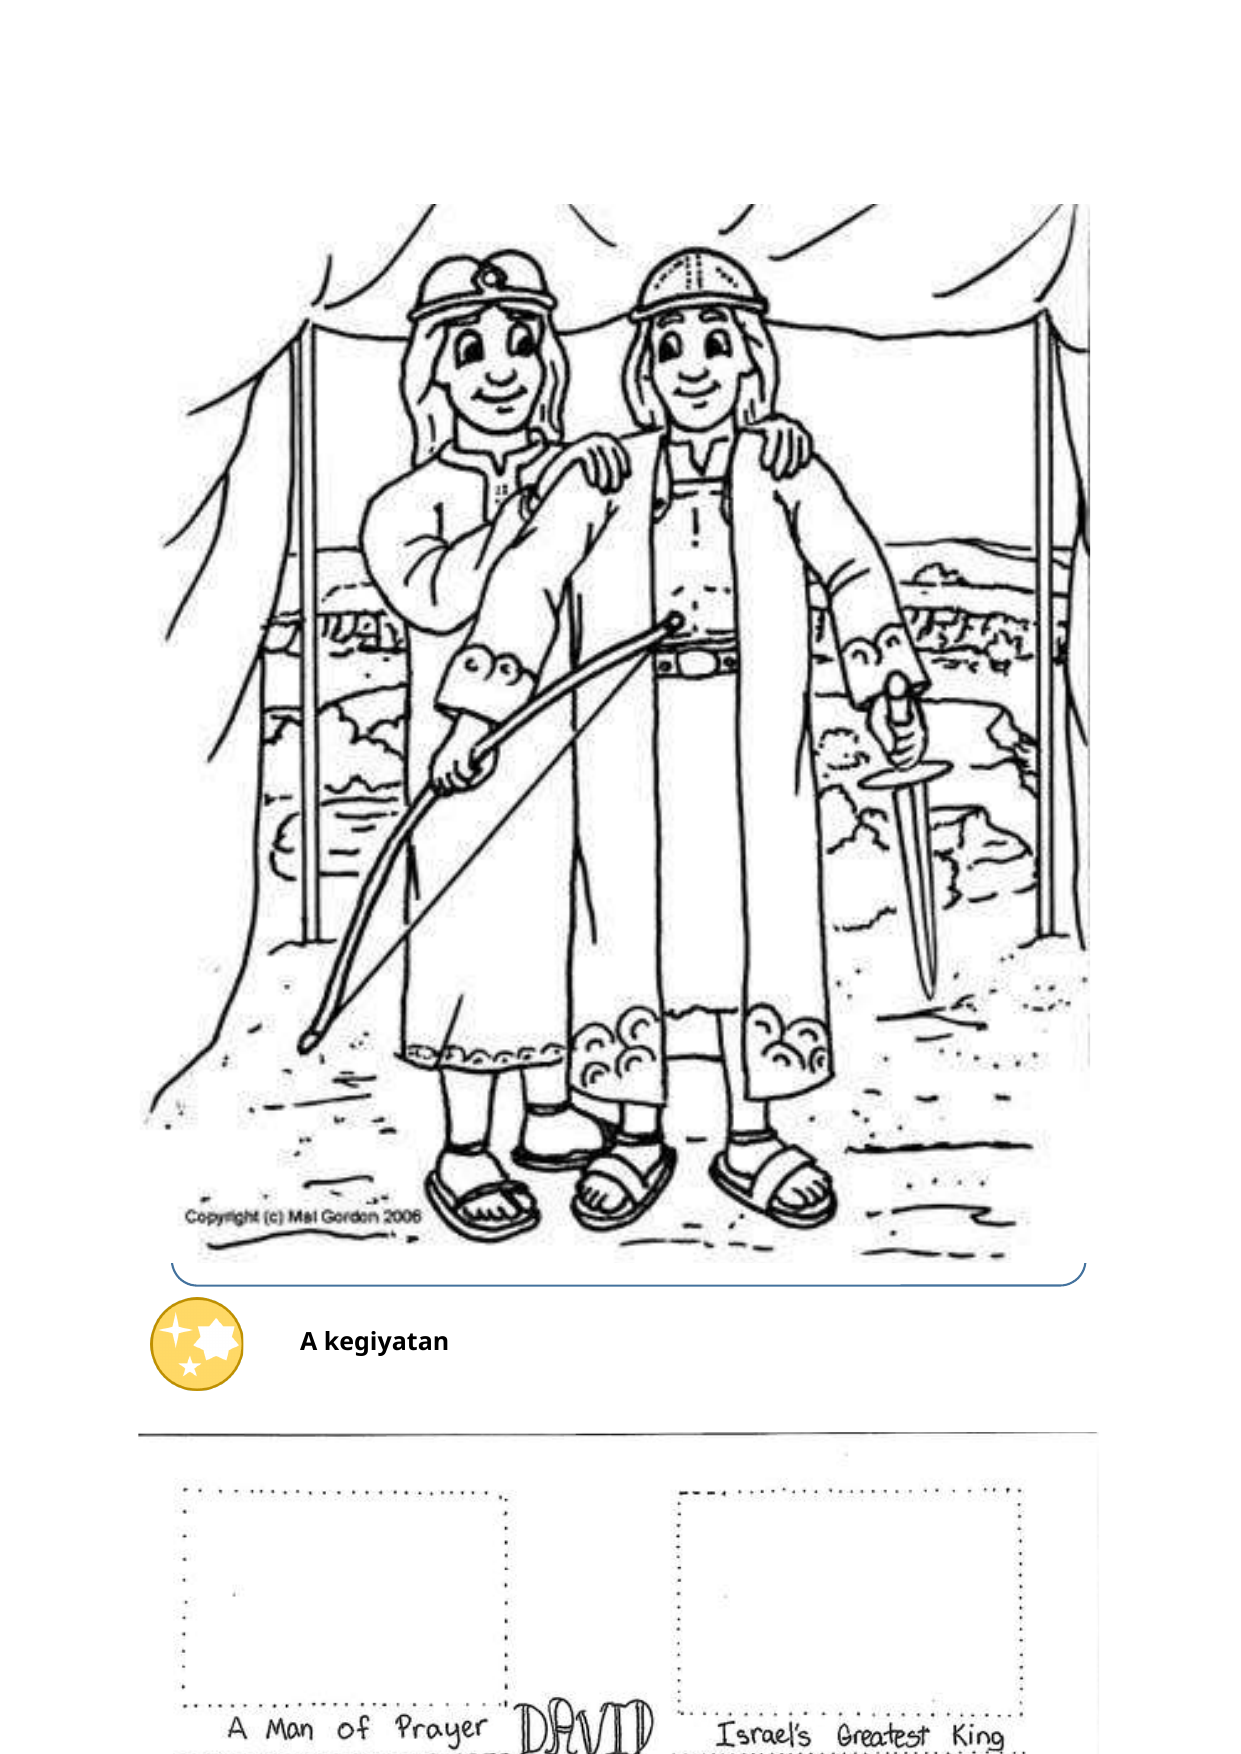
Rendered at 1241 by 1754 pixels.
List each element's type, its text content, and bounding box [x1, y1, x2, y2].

text A kegiyatan [244, 1323, 1090, 1358]
picture [138, 1432, 1100, 1754]
picture [150, 1297, 244, 1391]
picture [139, 204, 1091, 1263]
